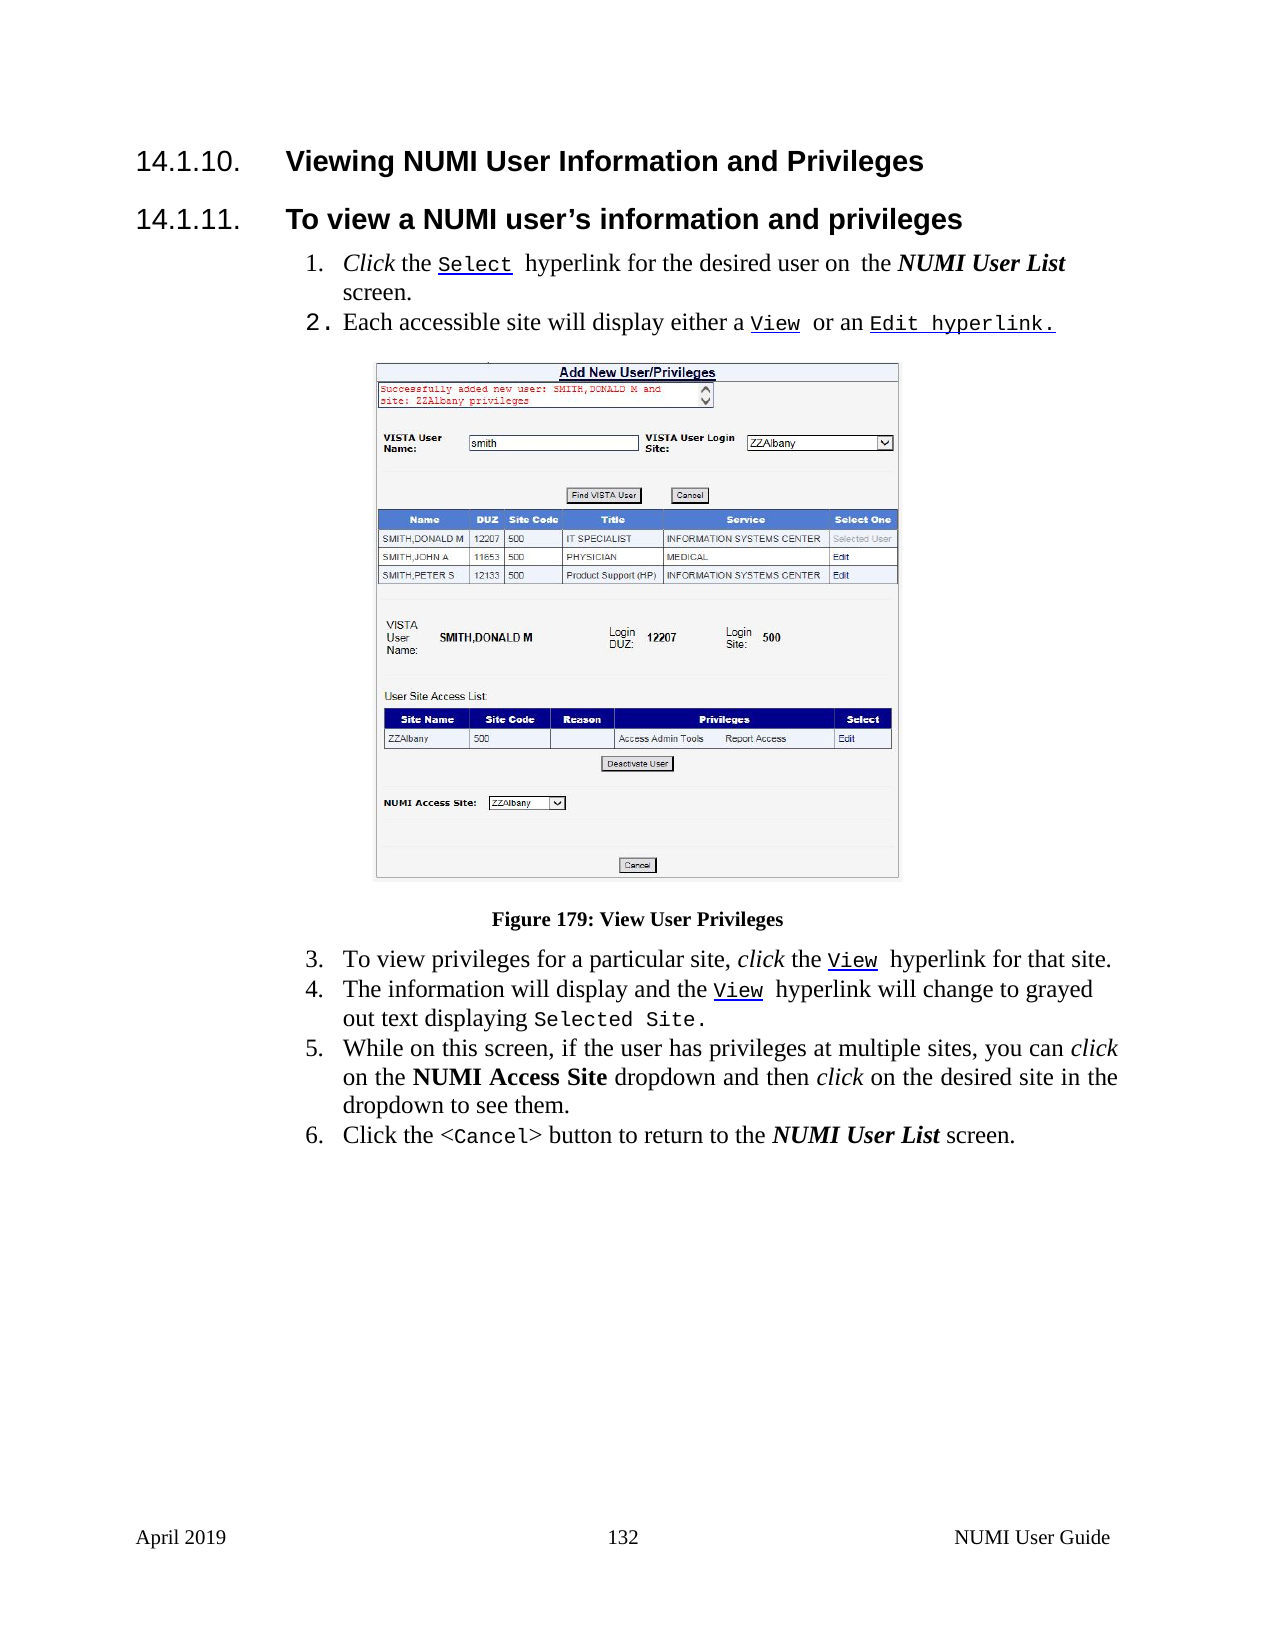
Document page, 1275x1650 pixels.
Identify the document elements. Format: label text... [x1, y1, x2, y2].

subtitle Viewing NUMI User Information and Privileges [135, 144, 1139, 177]
list Click the Select hyperlink for the desired user on the NUMI User List screen. [305, 248, 1117, 306]
list To view privileges for a particular site, click the View hyperlink for that site. [305, 944, 1139, 974]
list The information will display and the View hyperlink will change to grayed out text displaying Selected Site. [305, 974, 1093, 1033]
subtitle To view a NUMI user’s information and privileges [135, 202, 1139, 236]
list Click the <Cancel> button to return to the NUMI User List screen. [305, 1120, 1139, 1149]
picture [372, 362, 903, 882]
text Figure 179: View User Privileges [135, 907, 1139, 931]
list Each accessible site will display either a View or an Edit hyperlink. [305, 307, 1139, 336]
list While on this screen, if the user has privileges at multiple sites, you can click on the NUMI Access Site dropdown and then click on the desired site in the dropdown to see them. [305, 1033, 1118, 1119]
